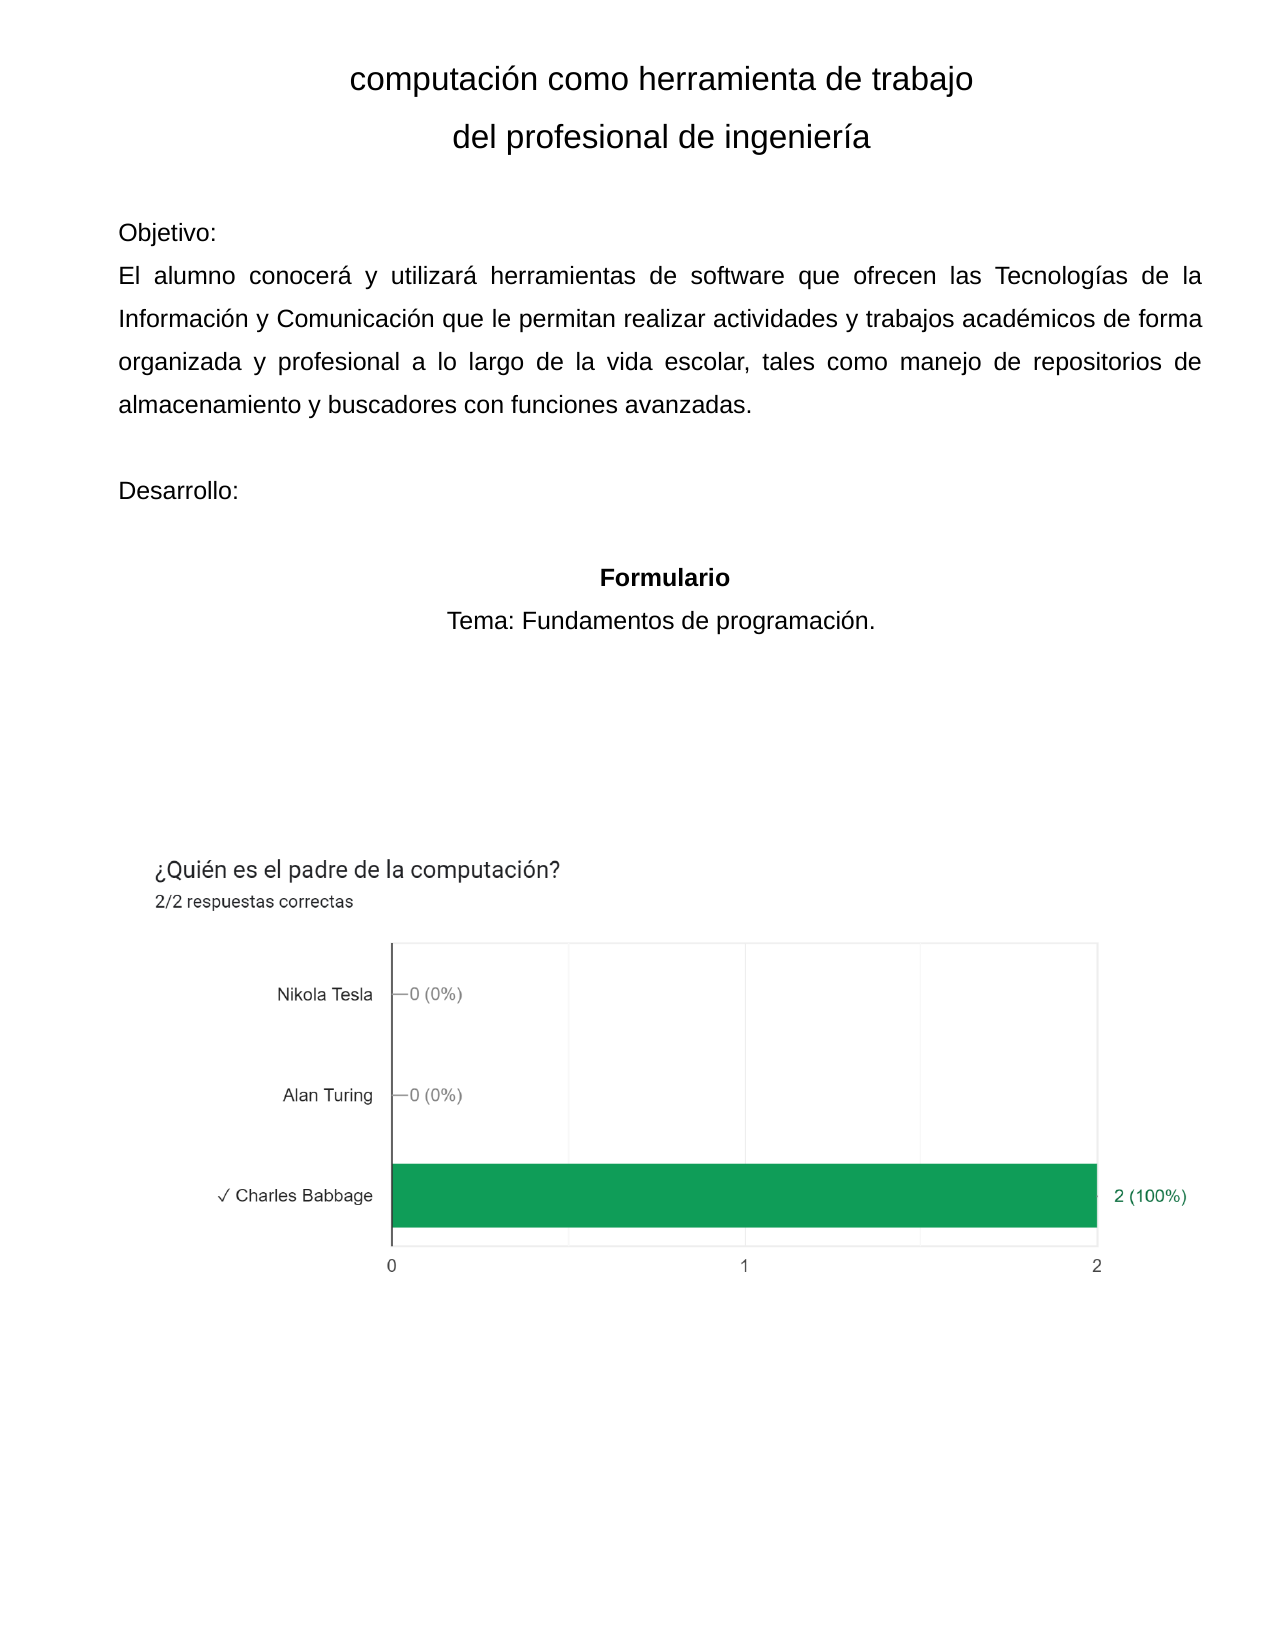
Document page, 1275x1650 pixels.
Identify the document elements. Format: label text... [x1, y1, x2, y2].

text Tema: Fundamentos de programación. [118, 606, 1205, 634]
text computación como herramienta de trabajo [118, 59, 1205, 98]
text Objetivo: [118, 217, 1205, 246]
text Desarrollo: [118, 476, 1205, 505]
text El alumno conocerá y utilizará herramientas de software que ofrecen las Tecnologías de la Información y Comunicación que le permitan realizar actividades y trabajos académicos de forma organizada y profesional a lo largo de la vida escolar, tales como manejo de repositorios de almacenamiento y buscadores con funciones avanzadas. [118, 261, 1205, 419]
picture [119, 818, 1206, 1335]
text Formulario [118, 562, 1205, 591]
text del profesional de ingeniería [118, 117, 1205, 155]
